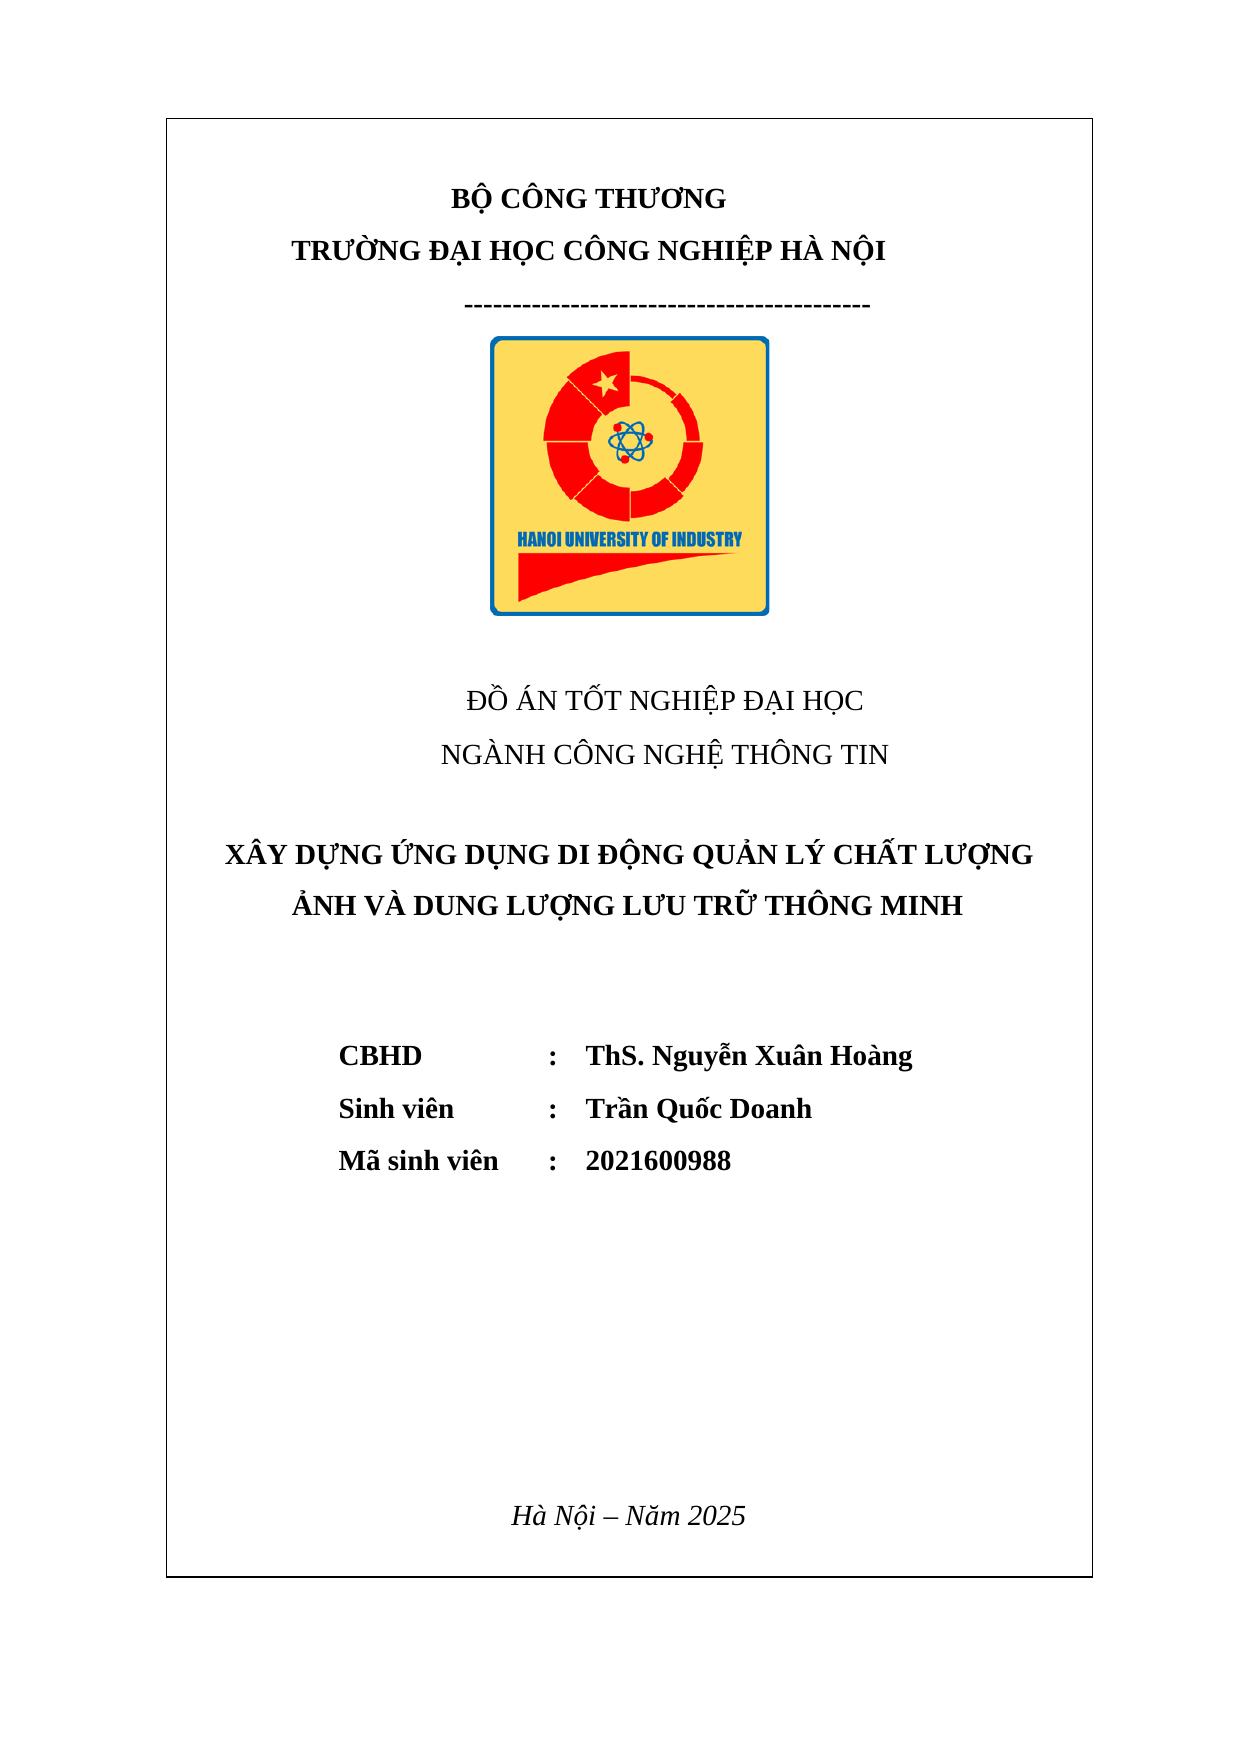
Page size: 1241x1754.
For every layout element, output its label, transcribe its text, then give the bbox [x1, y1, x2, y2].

table_header ------------------------------------------ Hà Nội – Năm 2025 [167, 119, 1092, 1576]
picture [490, 336, 770, 616]
